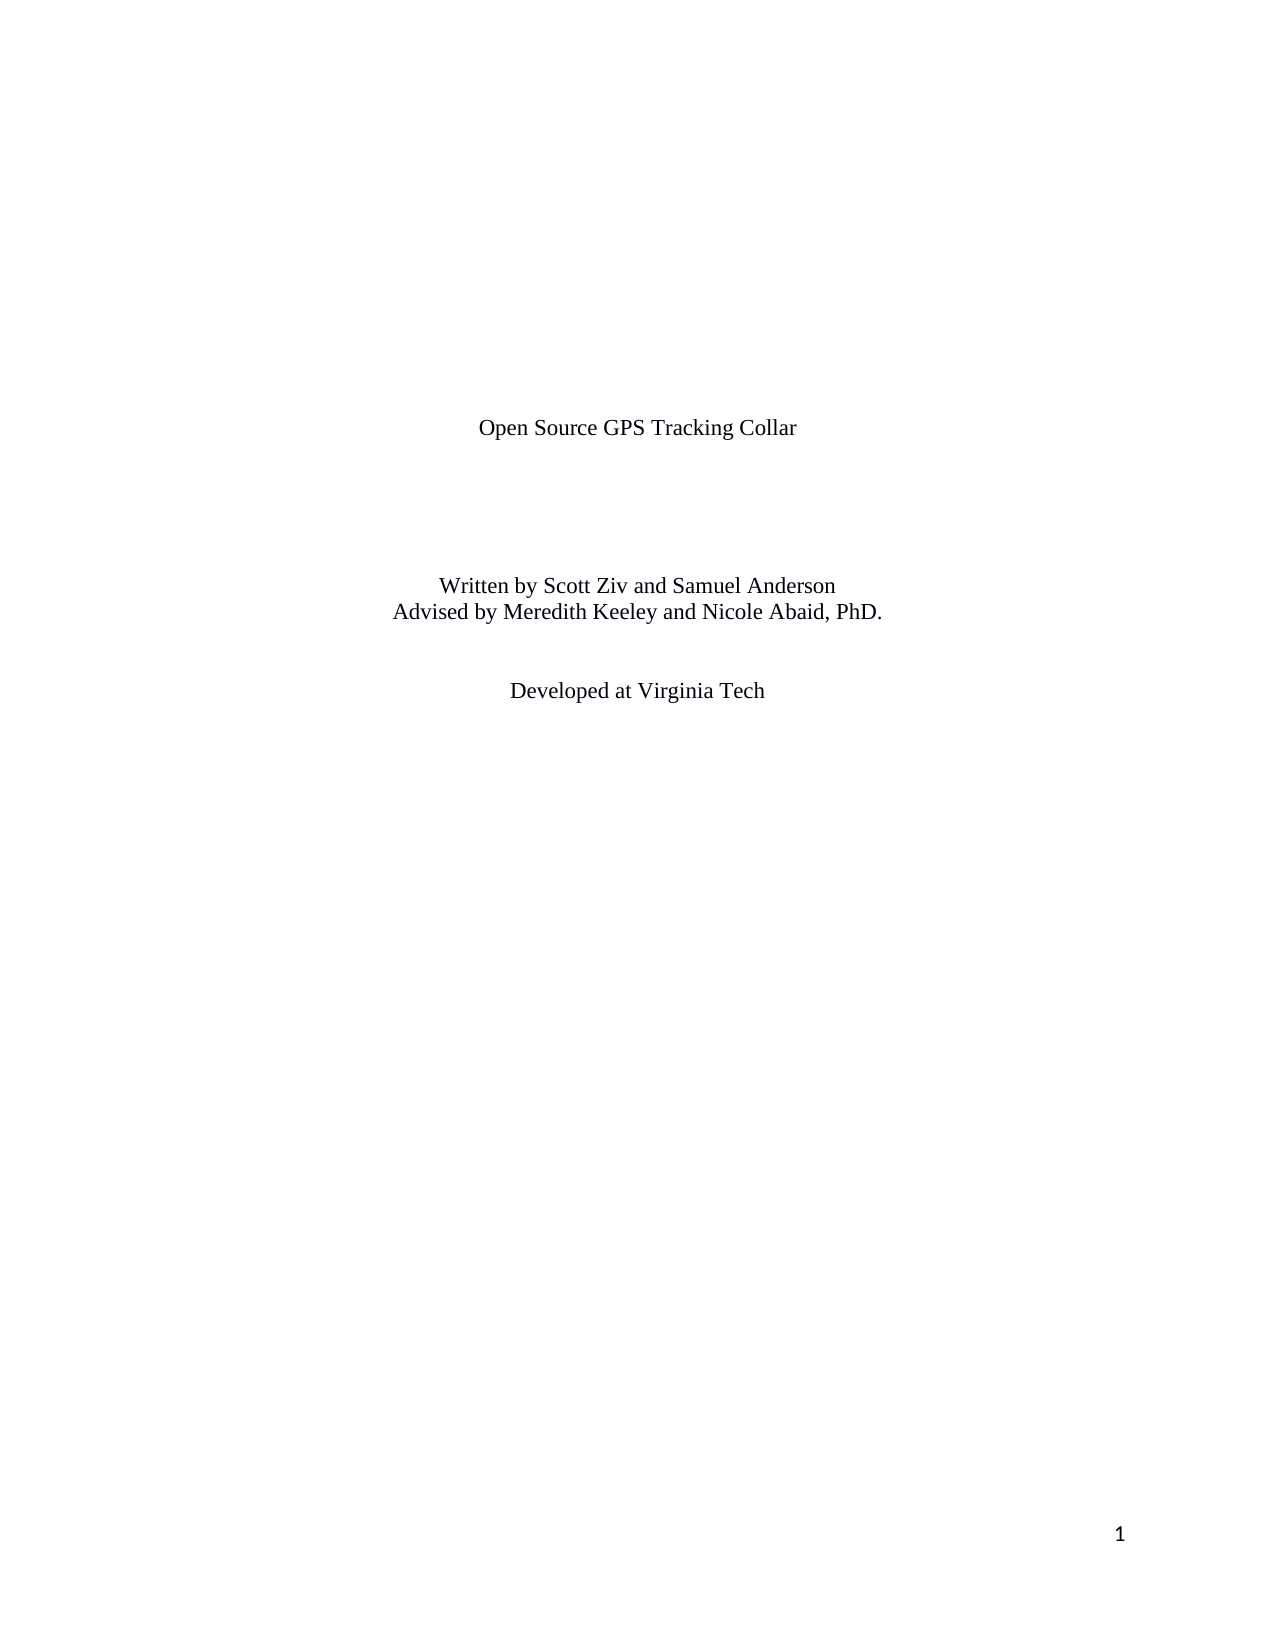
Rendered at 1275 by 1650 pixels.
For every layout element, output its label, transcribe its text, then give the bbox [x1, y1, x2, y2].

text Advised by Meredith Keeley and Nicole Abaid, PhD. [150, 598, 1125, 624]
text Open Source GPS Tracking Collar [150, 413, 1125, 440]
text Written by Scott Ziv and Samuel Anderson [150, 572, 1125, 598]
text Developed at Virginia Tech [150, 677, 1125, 703]
